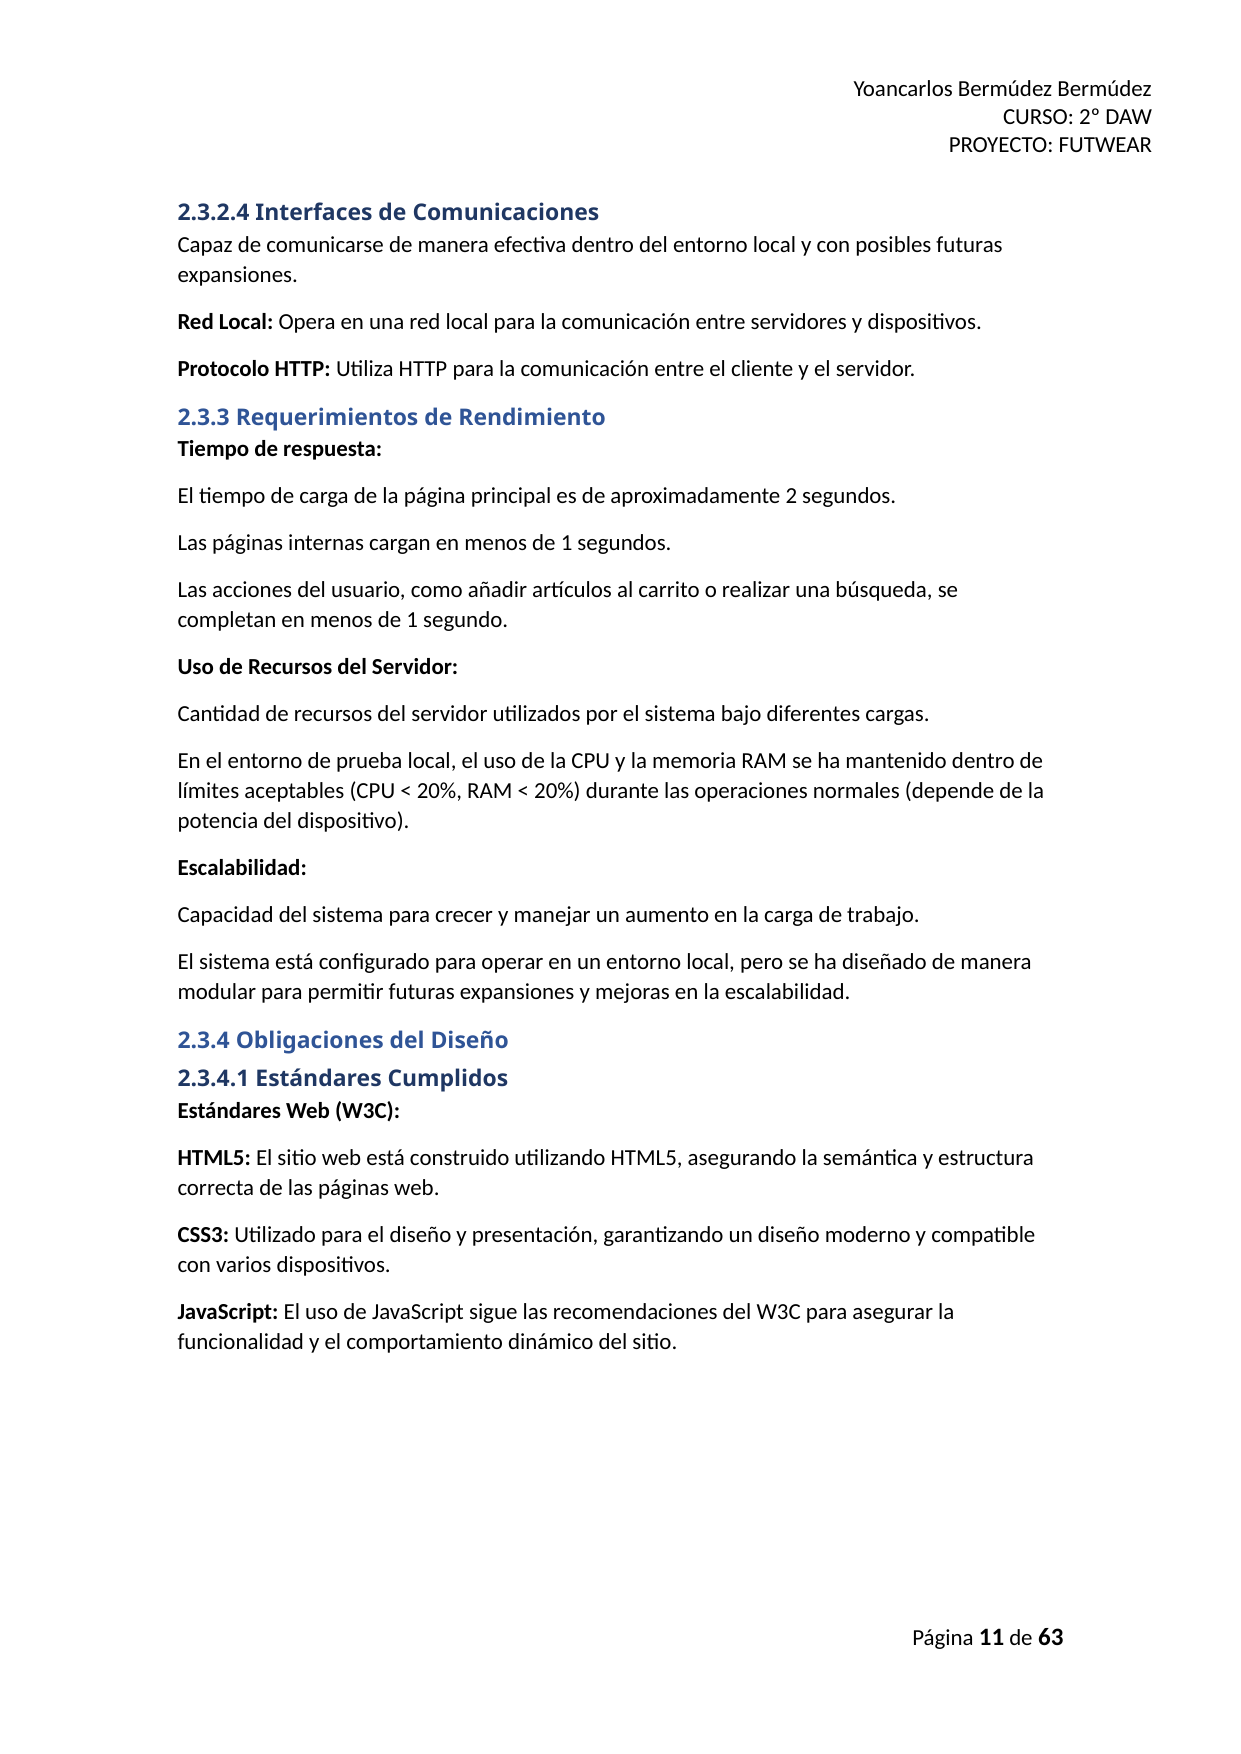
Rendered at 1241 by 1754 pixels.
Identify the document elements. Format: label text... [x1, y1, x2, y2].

text El sistema está configurado para operar en un entorno local, pero se ha diseñado de manera modular para permitir futuras expansiones y mejoras en la escalabilidad. [177, 947, 1063, 1005]
subtitle 2.3.4 Obligaciones del Diseño [177, 1024, 1063, 1055]
text Protocolo HTTP: Utiliza HTTP para la comunicación entre el cliente y el servidor. [177, 354, 1063, 382]
text El tiempo de carga de la página principal es de aproximadamente 2 segundos. [177, 481, 1063, 509]
text HTML5: El sitio web está construido utilizando HTML5, asegurando la semántica y estructura correcta de las páginas web. [177, 1143, 1063, 1201]
text Uso de Recursos del Servidor: [177, 652, 1063, 680]
text Escalabilidad: [177, 853, 1063, 881]
subtitle 2.3.3 Requerimientos de Rendimiento [177, 401, 1063, 432]
text Las páginas internas cargan en menos de 1 segundos. [177, 528, 1063, 556]
text JavaScript: El uso de JavaScript sigue las recomendaciones del W3C para asegurar la funcionalidad y el comportamiento dinámico del sitio. [177, 1297, 1063, 1355]
text Estándares Web (W3C): [177, 1096, 1063, 1124]
subtitle 2.3.2.4 Interfaces de Comunicaciones [177, 196, 1063, 227]
text Capaz de comunicarse de manera efectiva dentro del entorno local y con posibles futuras expansiones. [177, 230, 1063, 288]
subtitle 2.3.4.1 Estándares Cumplidos [177, 1062, 1063, 1093]
text Las acciones del usuario, como añadir artículos al carrito o realizar una búsqueda, se completan en menos de 1 segundo. [177, 575, 1063, 633]
text Tiempo de respuesta: [177, 434, 1063, 462]
text Capacidad del sistema para crecer y manejar un aumento en la carga de trabajo. [177, 900, 1063, 928]
text Cantidad de recursos del servidor utilizados por el sistema bajo diferentes cargas. [177, 699, 1063, 727]
text CSS3: Utilizado para el diseño y presentación, garantizando un diseño moderno y compatible con varios dispositivos. [177, 1220, 1063, 1278]
text Red Local: Opera en una red local para la comunicación entre servidores y dispositivos. [177, 307, 1063, 335]
text En el entorno de prueba local, el uso de la CPU y la memoria RAM se ha mantenido dentro de límites aceptables (CPU < 20%, RAM < 20%) durante las operaciones normales (depende de la potencia del dispositivo). [177, 746, 1063, 834]
